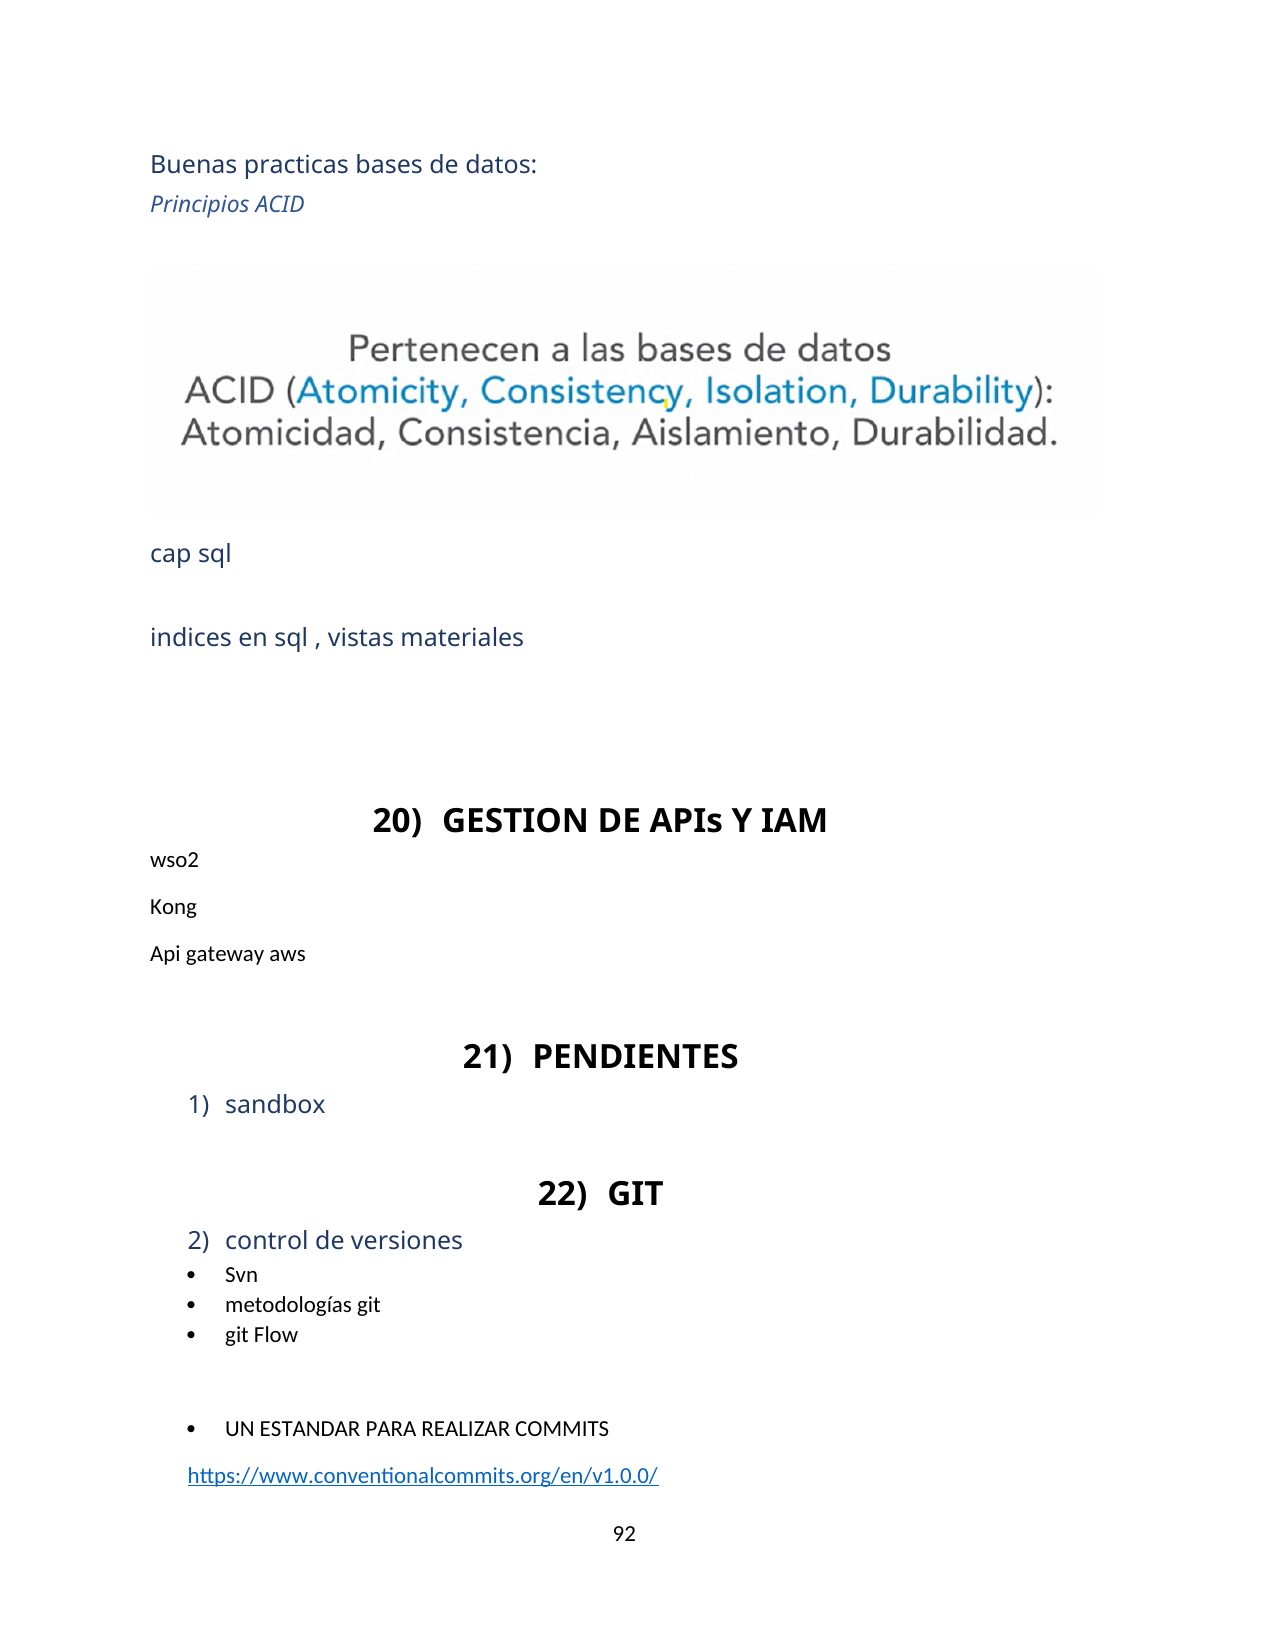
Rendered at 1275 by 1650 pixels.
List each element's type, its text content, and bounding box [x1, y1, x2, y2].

text Kong [150, 892, 1098, 921]
text https://www.conventionalcommits.org/en/v1.0.0/ [150, 1461, 1098, 1489]
subtitle sandbox [187, 1086, 1098, 1120]
list Svn [187, 1260, 1098, 1288]
subtitle GESTION DE APIs Y IAM [103, 797, 1098, 842]
list metodologías git [187, 1290, 1098, 1318]
subtitle PENDIENTES [103, 1033, 1098, 1078]
text Api gateway aws [150, 939, 1098, 967]
subtitle cap sql [150, 514, 1098, 570]
picture [150, 269, 1098, 514]
text wso2 [150, 846, 1098, 874]
list UN ESTANDAR PARA REALIZAR COMMITS [187, 1414, 1098, 1442]
subtitle GIT [103, 1170, 1098, 1215]
subtitle indices en sql , vistas materiales [150, 619, 1098, 653]
subtitle control de versiones [187, 1223, 1098, 1257]
subtitle Principios ACID [150, 188, 1098, 219]
subtitle Buenas practicas bases de datos: [150, 147, 1098, 181]
list git Flow [187, 1320, 1098, 1348]
